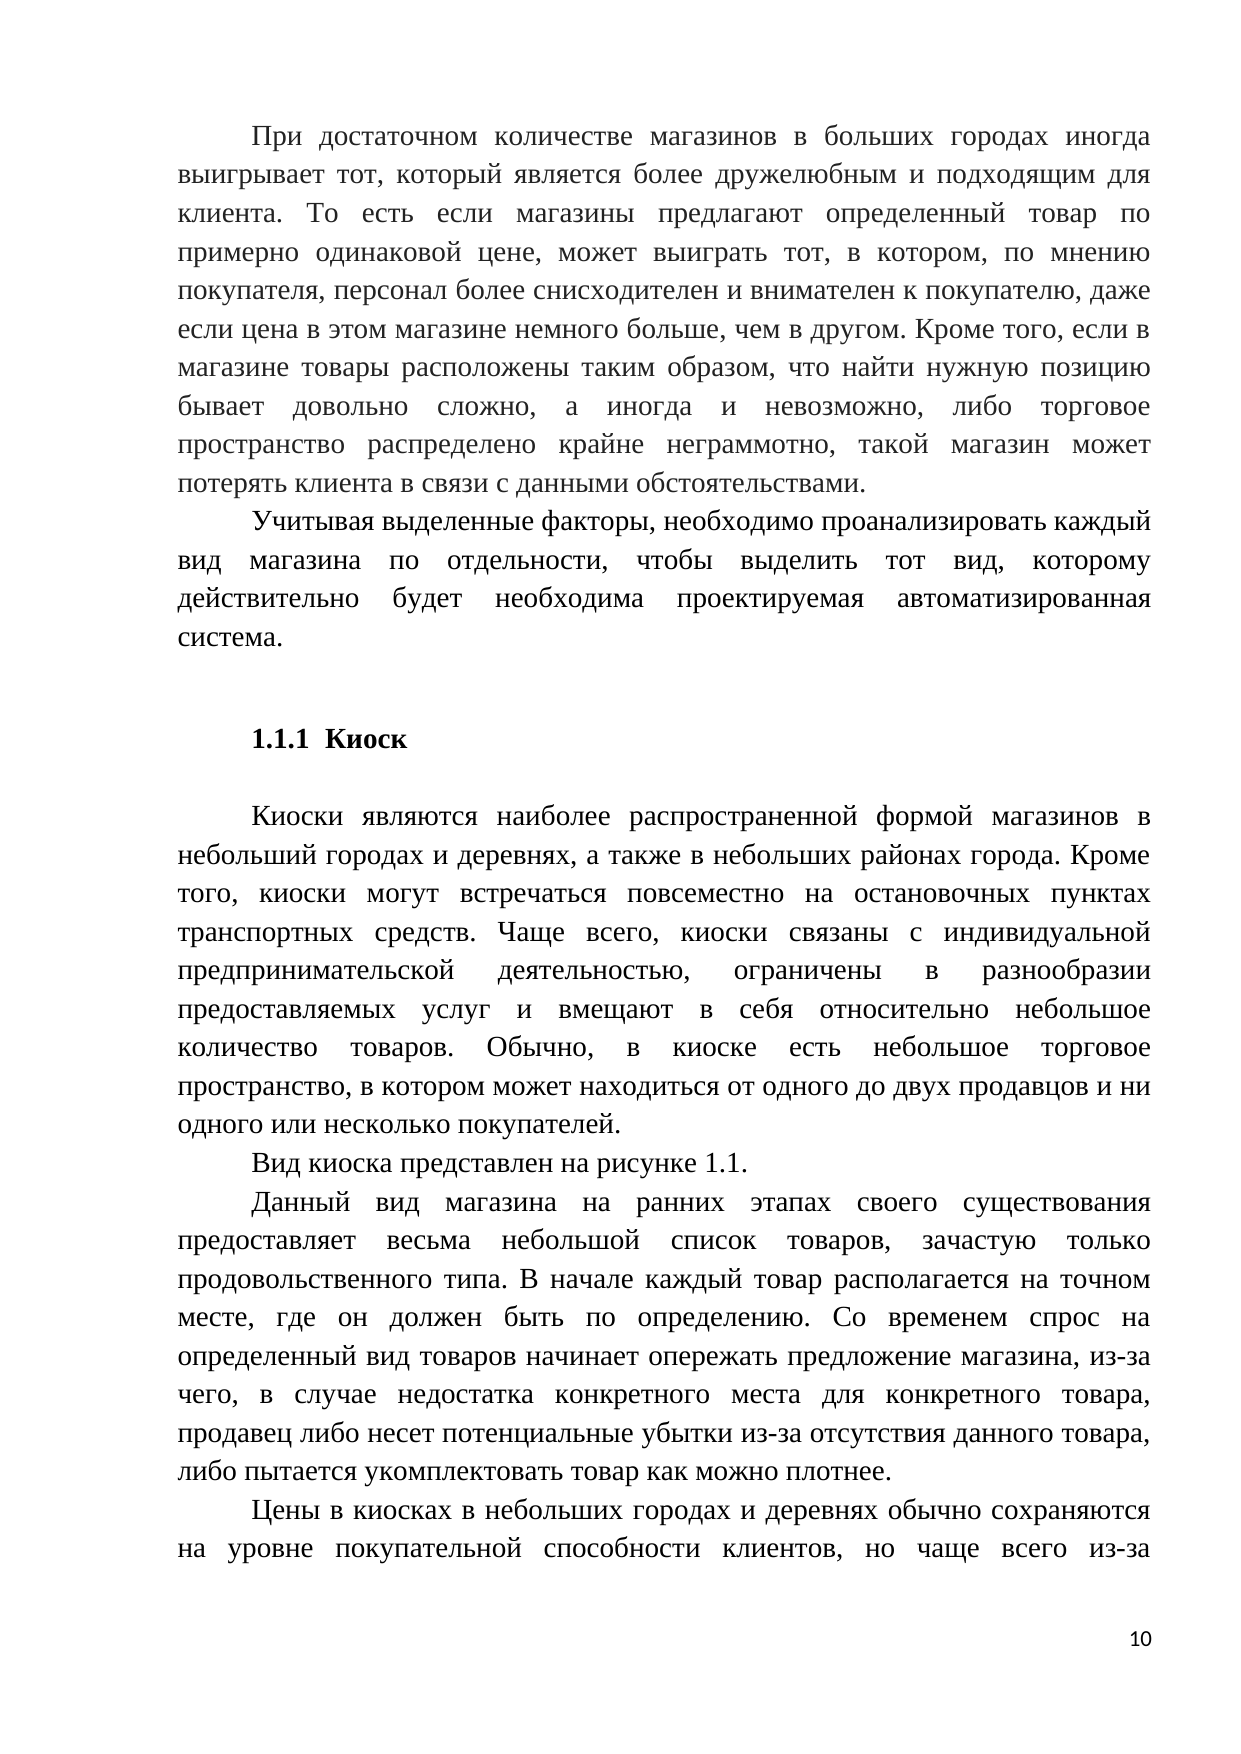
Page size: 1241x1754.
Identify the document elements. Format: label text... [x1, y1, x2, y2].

subtitle Киоск [251, 721, 1152, 755]
text Вид киоска представлен на рисунке 1.1. [177, 1145, 1152, 1179]
text Учитывая выделенные факторы, необходимо проанализировать каждый вид магазина по отдельности, чтобы выделить тот вид, которому действительно будет необходима проектируемая автоматизированная система. [177, 503, 1152, 653]
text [177, 1492, 1152, 1564]
text Киоски являются наиболее распространенной формой магазинов в небольший городах и деревнях, а также в небольших районах города. Кроме того, киоски могут встречаться повсеместно на остановочных пунктах транспортных средств. Чаще всего, киоски связаны с индивидуальной предпринимательской деятельностью, ограничены в разнообразии предоставляемых услуг и вмещают в себя относительно небольшое количество товаров. Обычно, в киоске есть небольшое торговое пространство, в котором может находиться от одного до двух продавцов и ни одного или несколько покупателей. [177, 798, 1152, 1140]
text При достаточном количестве магазинов в больших городах иногда выигрывает тот, который является более дружелюбным и подходящим для клиента. То есть если магазины предлагают определенный товар по примерно одинаковой цене, может выиграть тот, в котором, по мнению покупателя, персонал более снисходителен и внимателен к покупателю, даже если цена в этом магазине немного больше, чем в другом. Кроме того, если в магазине товары расположены таким образом, что найти нужную позицию бывает довольно сложно, а иногда и невозможно, либо торговое пространство распределено крайне неграммотно, такой магазин может потерять клиента в связи с данными обстоятельствами. [177, 118, 1152, 498]
text Данный вид магазина на ранних этапах своего существования предоставляет весьма небольшой список товаров, зачастую только продовольственного типа. В начале каждый товар располагается на точном месте, где он должен быть по определению. Со временем спрос на определенный вид товаров начинает опережать предложение магазина, из-за чего, в случае недостатка конкретного места для конкретного товара, продавец либо несет потенциальные убытки из-за отсутствия данного товара, либо пытается укомплектовать товар как можно плотнее. [177, 1184, 1152, 1487]
